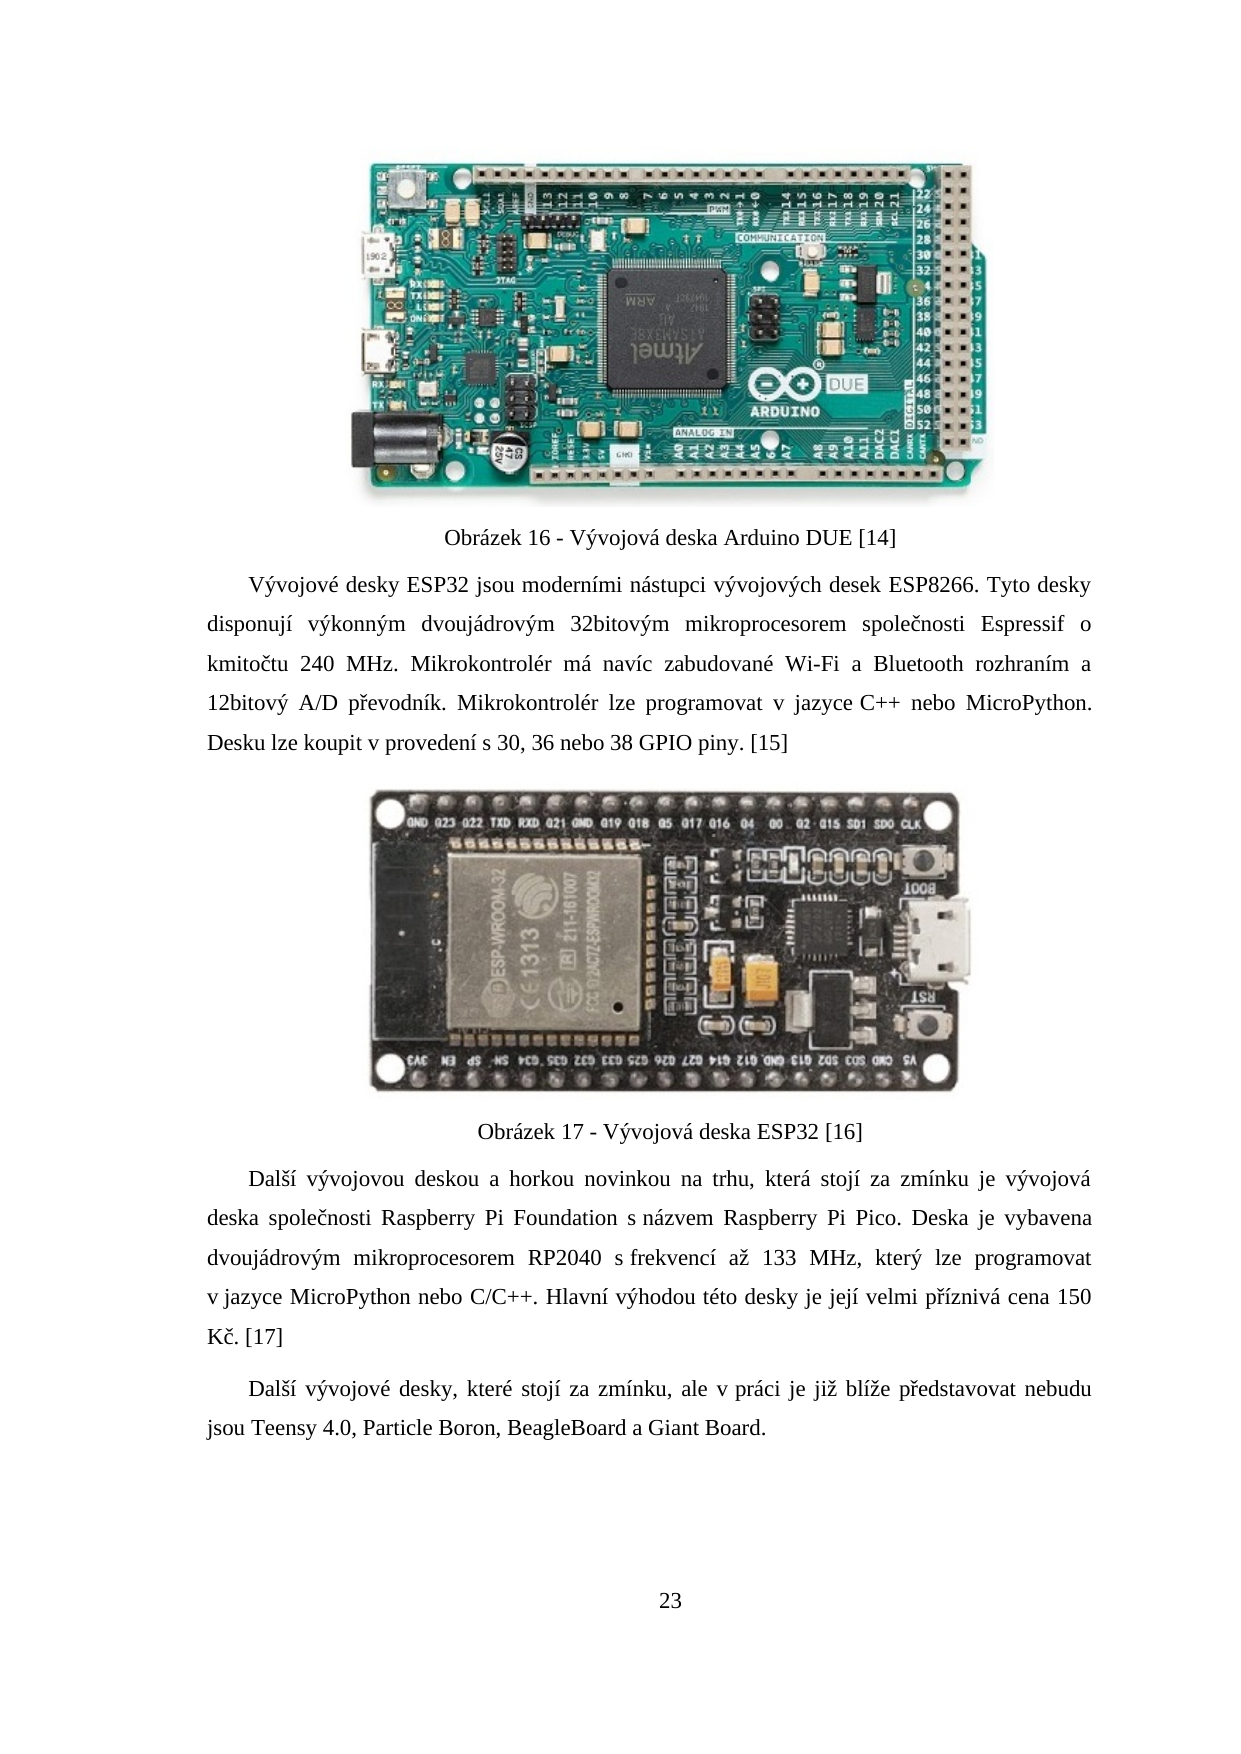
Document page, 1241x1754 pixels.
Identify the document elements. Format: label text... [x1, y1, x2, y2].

text Další vývojovou deskou a horkou novinkou na trhu, která stojí za zmínku je vývojová deska společnosti Raspberry Pi Foundation s názvem Raspberry Pi Pico. Deska je vybavena dvoujádrovým mikroprocesorem RP2040 s frekvencí až 133 MHz, který lze programovat v jazyce MicroPython nebo C/C++. Hlavní výhodou této desky je její velmi příznivá cena 150 Kč. [17] [207, 1165, 1092, 1349]
picture [362, 781, 979, 1099]
text Vývojové desky ESP32 jsou moderními nástupci vývojových desek ESP8266. Tyto desky disponují výkonným dvoujádrovým 32bitovým mikroprocesorem společnosti Espressif o kmitočtu 240 MHz. Mikrokontrolér má navíc zabudované Wi-Fi a Bluetooth rozhraním a 12bitový A/D převodník. Mikrokontrolér lze programovat v jazyce C++ nebo MicroPython. Desku lze koupit v provedení s 30, 36 nebo 38 GPIO piny. [15] [207, 571, 1092, 755]
text Obrázek 17 - Vývojová deska ESP32 [16] [207, 1118, 1092, 1144]
picture [346, 147, 995, 507]
text Další vývojové desky, které stojí za zmínku, ale v práci je již blíže představovat nebudu jsou Teensy 4.0, Particle Boron, BeagleBoard a Giant Board. [207, 1375, 1092, 1441]
text Obrázek 16 - Vývojová deska Arduino DUE [14] [207, 524, 1092, 550]
